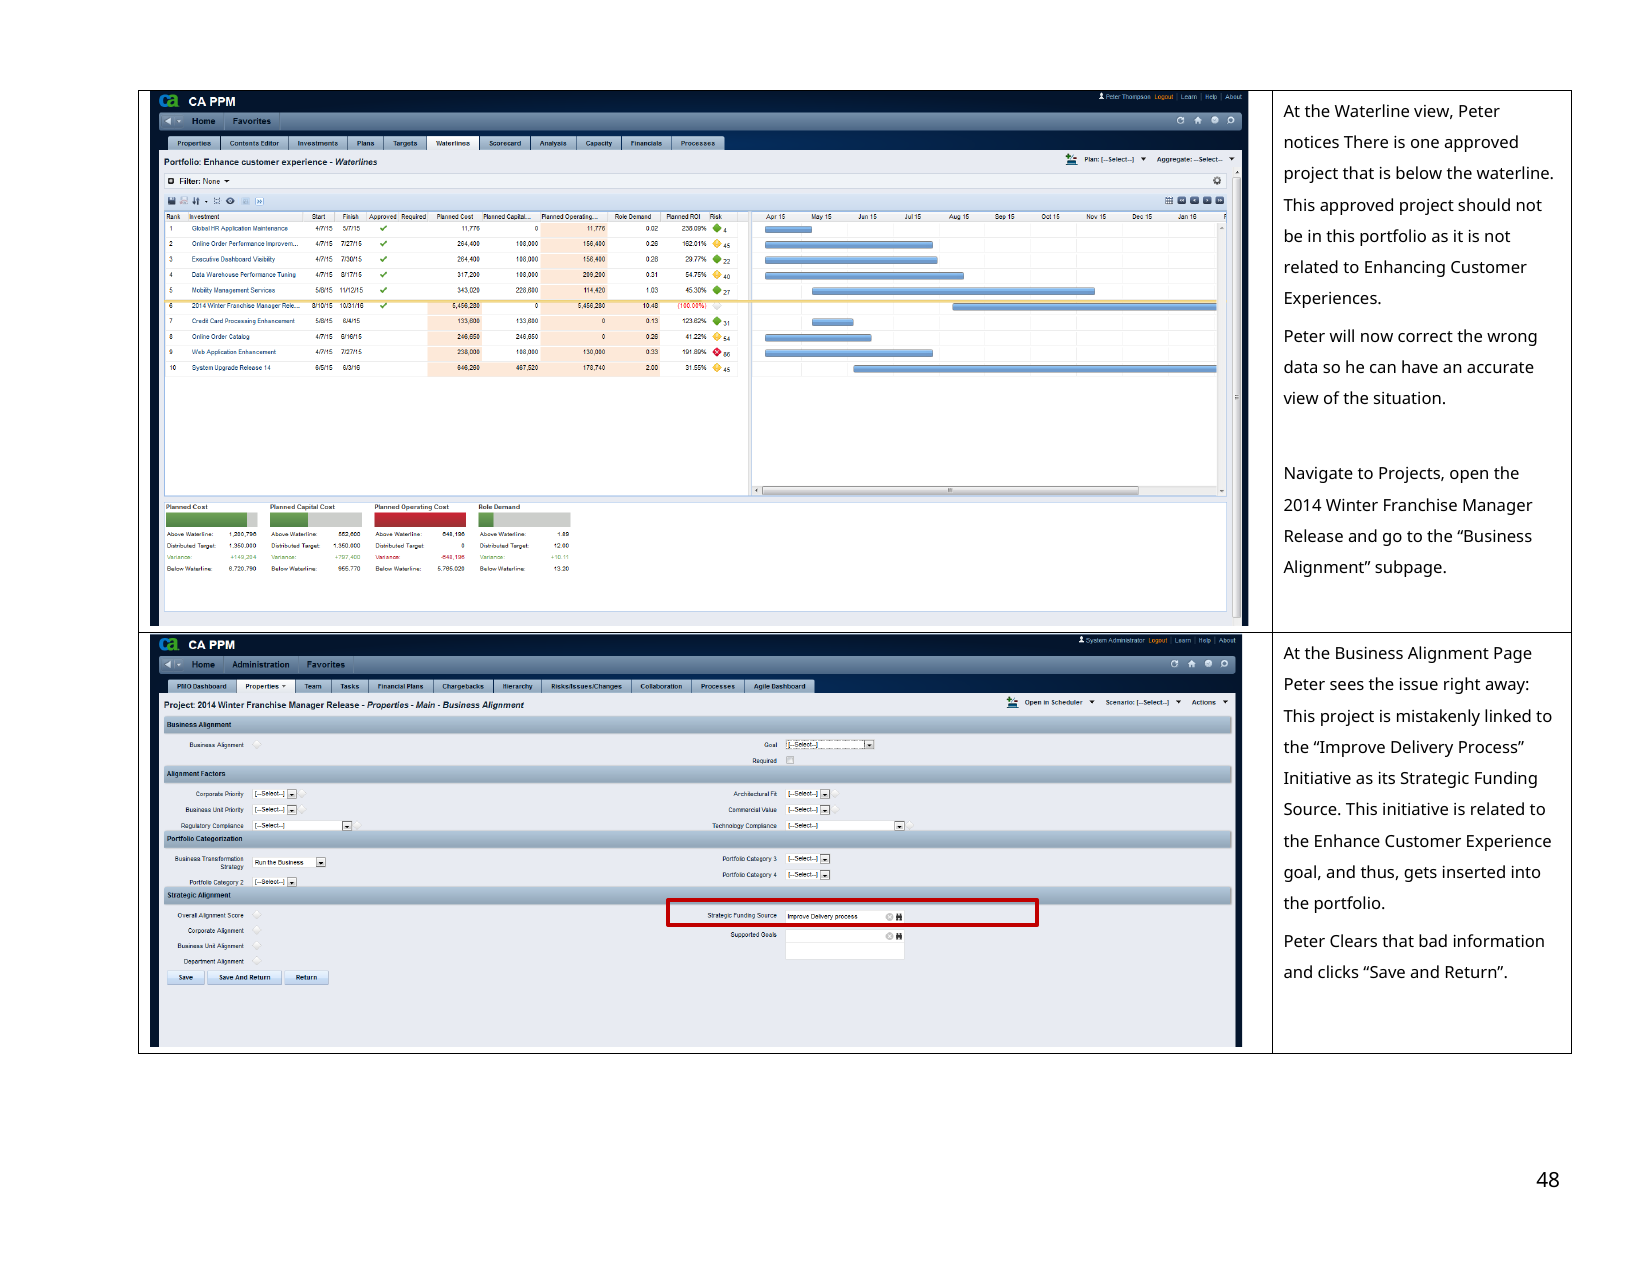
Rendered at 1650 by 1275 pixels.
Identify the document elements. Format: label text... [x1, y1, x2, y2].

table_cell [139, 91, 1272, 632]
table_cell [139, 633, 1272, 1053]
picture [150, 91, 1249, 626]
picture [150, 633, 1243, 1047]
table_cell At the Business Alignment Page Peter sees the issue right away: This project is mistakenly linked to the “Improve Delivery Process” Initiative as its Strategic Funding Source. This initiative is related to the Enhance Customer Experience goal, and thus, gets inserted into the portfolio. Peter Clears that bad information and clicks “Save and Return”. [1273, 633, 1571, 1053]
table_cell At the Waterline view, Peter notices There is one approved project that is below the waterline. This approved project should not be in this portfolio as it is not related to Enhancing Customer Experiences. Peter will now correct the wrong data so he can have an accurate view of the situation. Navigate to Projects, open the 2014 Winter Franchise Manager Release and go to the “Business Alignment” subpage. [1273, 91, 1571, 632]
